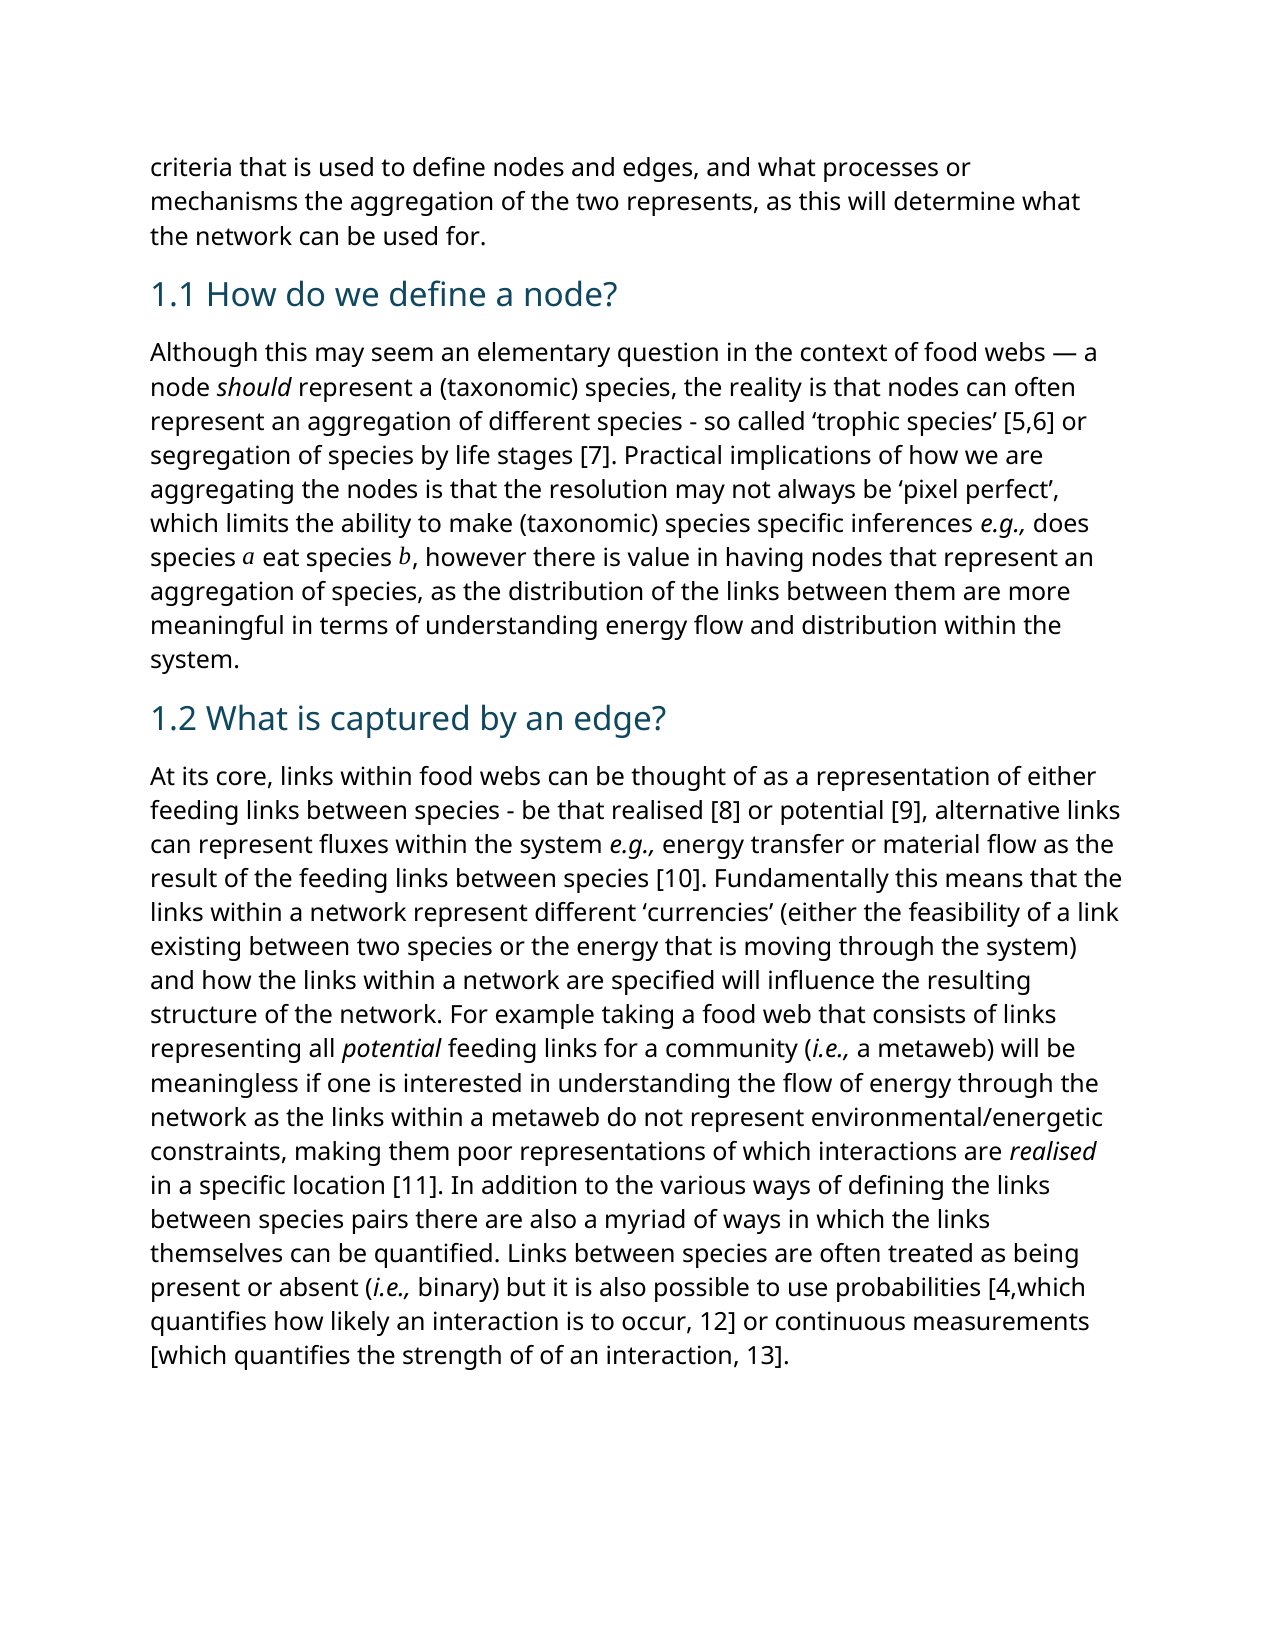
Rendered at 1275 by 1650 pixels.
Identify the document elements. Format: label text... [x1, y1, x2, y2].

subtitle 1.2 What is captured by an edge? [150, 694, 1125, 740]
text At its core, links within food webs can be thought of as a representation of either feeding links between species - be that realised [8] or potential [9], alternative links can represent fluxes within the system e.g., energy transfer or material flow as the result of the feeding links between species [10]. Fundamentally this means that the links within a network represent different ‘currencies’ (either the feasibility of a link existing between two species or the energy that is moving through the system) and how the links within a network are specified will influence the resulting structure of the network. For example taking a food web that consists of links representing all potential feeding links for a community (i.e., a metaweb) will be meaningless if one is interested in understanding the flow of energy through the network as the links within a metaweb do not represent environmental/energetic constraints, making them poor representations of which interactions are realised in a specific location [11]. In addition to the various ways of defining the links between species pairs there are also a myriad of ways in which the links themselves can be quantified. Links between species are often treated as being present or absent (i.e., binary) but it is also possible to use probabilities [4,which quantifies how likely an interaction is to occur, 12] or continuous measurements [which quantifies the strength of of an interaction, 13]. [150, 759, 1125, 1372]
subtitle 1.1 How do we define a node? [150, 271, 1125, 316]
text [150, 150, 1125, 252]
text Although this may seem an elementary question in the context of food webs — a node should represent a (taxonomic) species, the reality is that nodes can often represent an aggregation of different species - so called ‘trophic species’ [5,6] or segregation of species by life stages [7]. Practical implications of how we are aggregating the nodes is that the resolution may not always be ‘pixel perfect’, which limits the ability to make (taxonomic) species specific inferences e.g., does species eat species , however there is value in having nodes that represent an aggregation of species, as the distribution of the links between them are more meaningful in terms of understanding energy flow and distribution within the system. [150, 335, 1125, 676]
